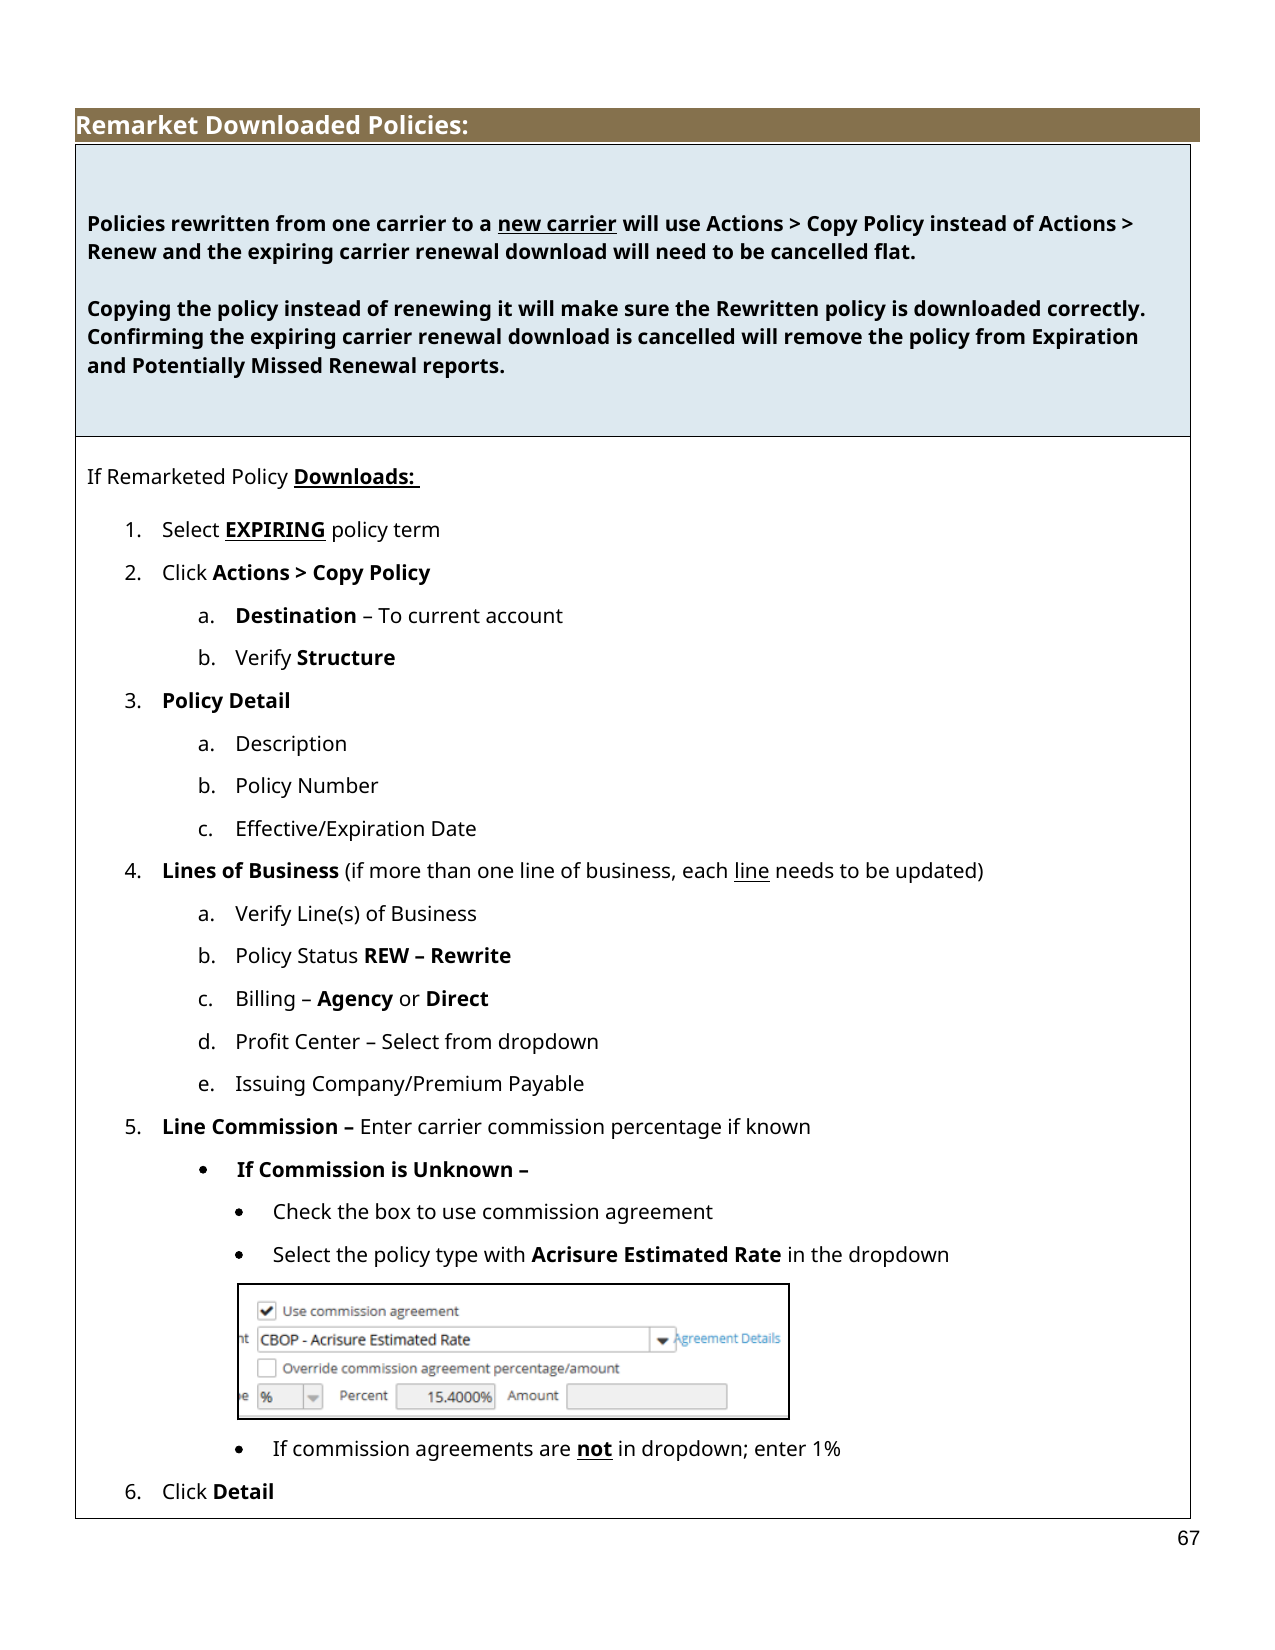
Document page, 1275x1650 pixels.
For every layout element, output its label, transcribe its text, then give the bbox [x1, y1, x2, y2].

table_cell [76, 437, 1190, 1517]
subtitle Remarket Downloaded Policies: [75, 108, 1200, 142]
table_header Policies rewritten from one carrier to a new carrier will use Actions > Copy Policy instead of Actions > Renew and the expiring carrier renewal download will need to be cancelled flat. Copying the policy instead of renewing it will make sure the Rewritten policy is downloaded correctly. Confirming the expiring carrier renewal download is cancelled will remove the policy from Expiration and Potentially Missed Renewal reports. [76, 145, 1190, 436]
picture [239, 1285, 788, 1418]
